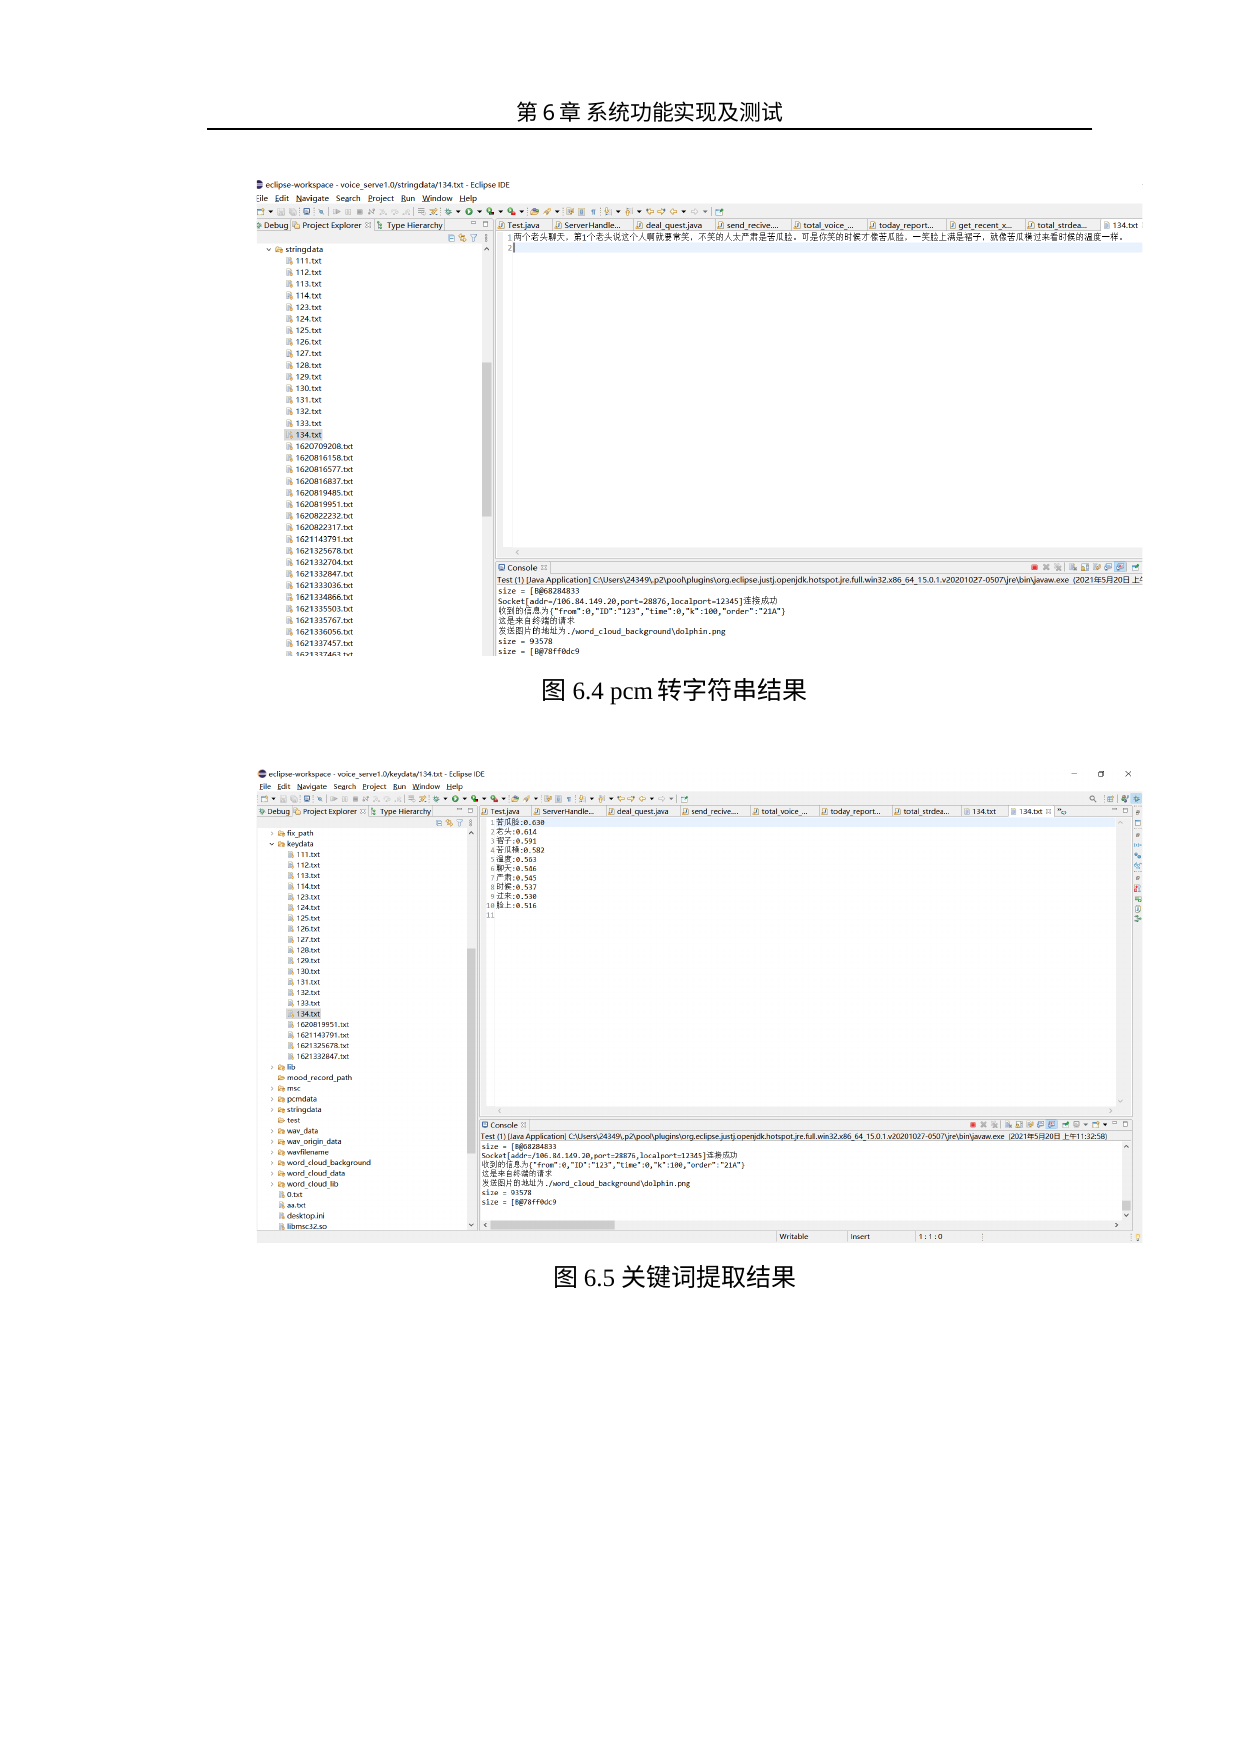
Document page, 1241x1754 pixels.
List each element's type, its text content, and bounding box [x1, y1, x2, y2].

text 图 6.4 pcm转字符串结果 [207, 670, 1092, 706]
picture [256, 177, 1143, 656]
text 图 6.5 关键词提取结果 [207, 1257, 1092, 1293]
picture [256, 767, 1143, 1243]
